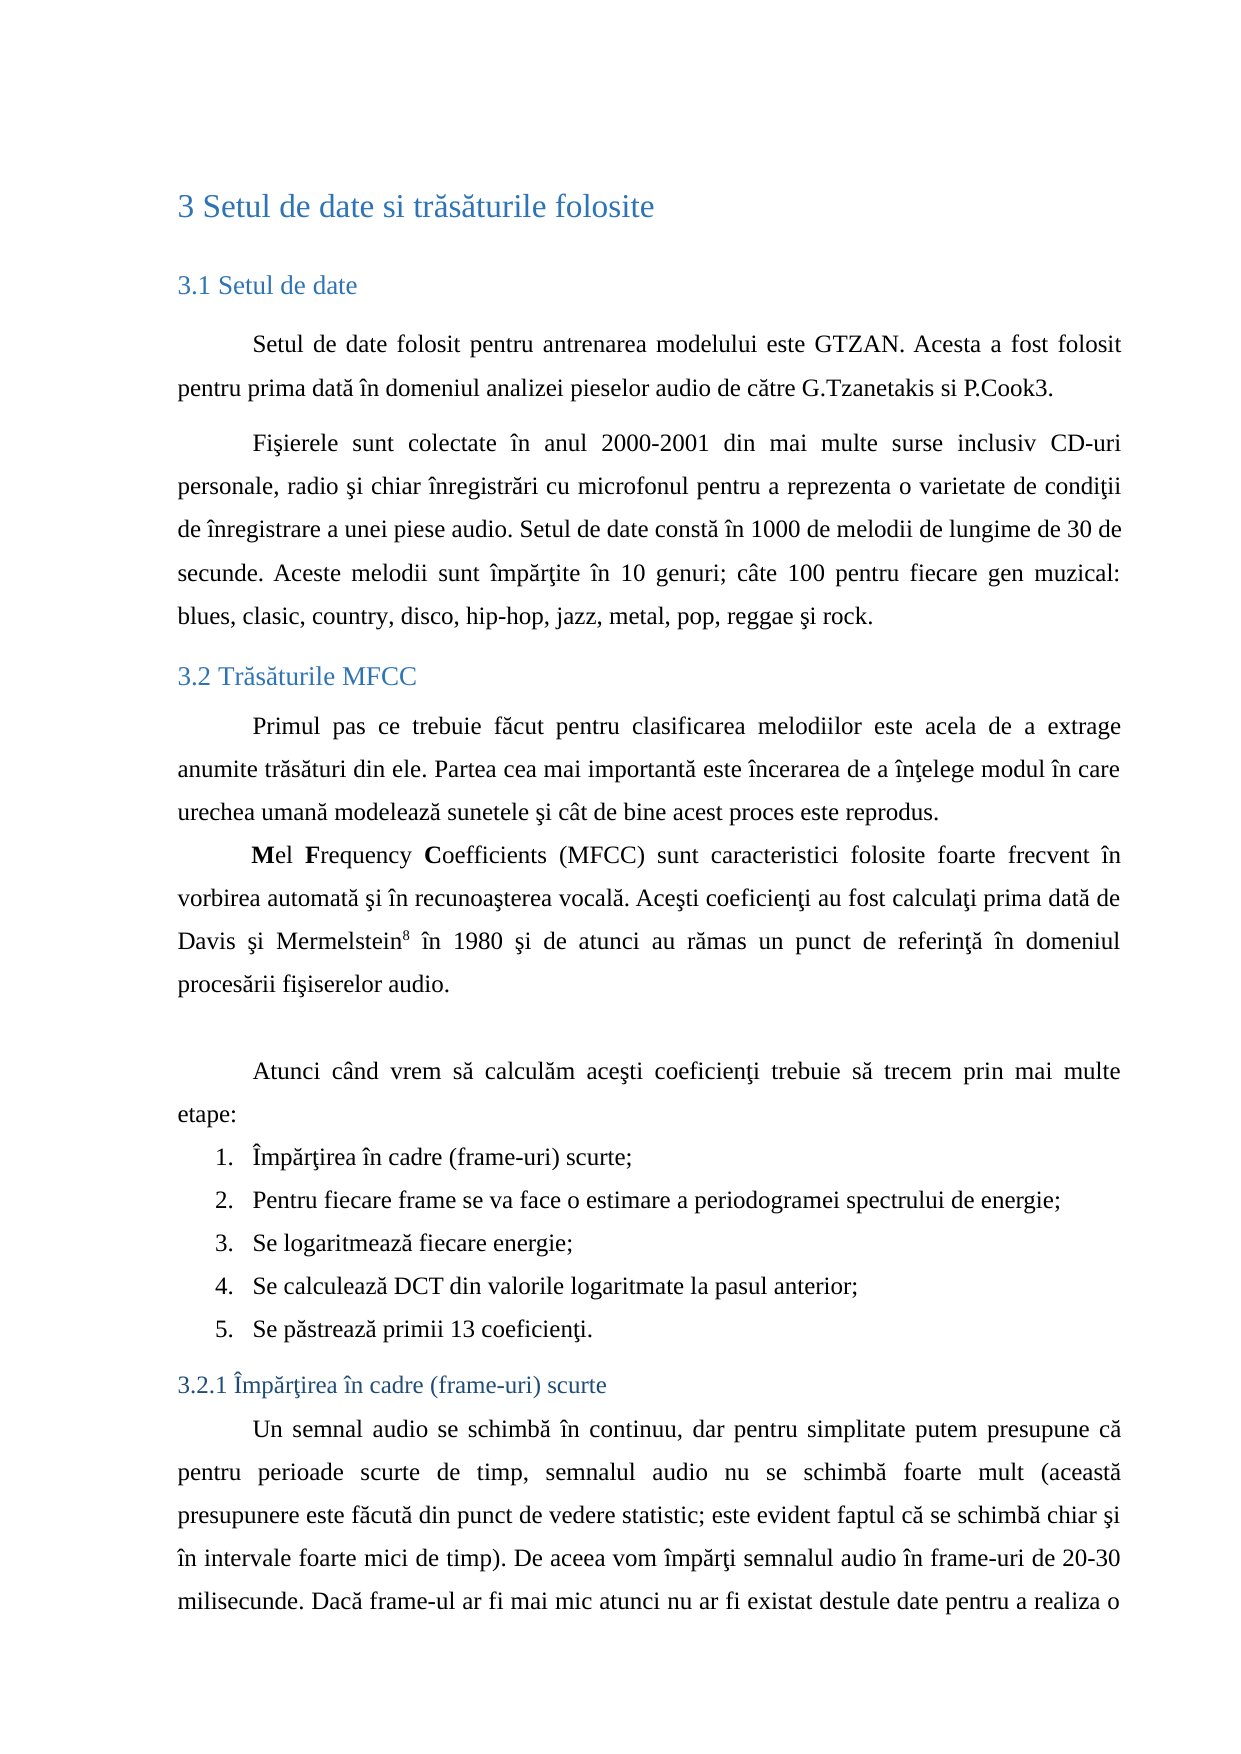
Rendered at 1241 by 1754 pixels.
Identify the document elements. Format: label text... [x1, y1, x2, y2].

text Mel Frequency Coefficients (MFCC) sunt caracteristici folosite foarte frecvent în vorbirea automată şi în recunoaşterea vocală. Aceşti coeficienţi au fost calculaţi prima dată de Davis şi Mermelstein în 1980 şi de atunci au rămas un punct de referinţă în domeniul procesării fişiserelor audio. [177, 840, 1122, 998]
subtitle 3.2 Trăsăturile MFCC [177, 661, 1122, 692]
text Fişierele sunt colectate în anul 2000-2001 din mai multe surse inclusiv CD-uri personale, radio şi chiar înregistrări cu microfonul pentru a reprezenta o varietate de condiţii de înregistrare a unei piese audio. Setul de date constă în 1000 de melodii de lungime de 30 de secunde. Aceste melodii sunt împărţite în 10 genuri; câte 100 pentru fiecare gen muzical: blues, clasic, country, disco, hip-hop, jazz, metal, pop, reggae şi rock. [177, 428, 1122, 629]
list Se calculează DCT din valorile logaritmate la pasul anterior; [215, 1271, 1122, 1300]
list Împărţirea în cadre (frame-uri) scurte; [215, 1142, 1122, 1171]
text Setul de date folosit pentru antrenarea modelului este GTZAN. Acesta a fost folosit pentru prima dată în domeniul analizei pieselor audio de către G.Tzanetakis si P.Cook3. [177, 329, 1122, 401]
subtitle 3.1 Setul de date [177, 269, 1122, 300]
subtitle 3.2.1 Împărţirea în cadre (frame-uri) scurte [177, 1370, 1122, 1399]
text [177, 1414, 1122, 1615]
list Se logaritmează fiecare energie; [215, 1228, 1122, 1257]
list Se păstrează primii 13 coeficienţi. [215, 1314, 1122, 1343]
text Primul pas ce trebuie făcut pentru clasificarea melodiilor este acela de a extrage anumite trăsături din ele. Partea cea mai importantă este încerarea de a înţelege modul în care urechea umană modelează sunetele şi cât de bine acest proces este reprodus. [177, 711, 1122, 826]
text Atunci când vrem să calculăm aceşti coeficienţi trebuie să trecem prin mai multe etape: [177, 1056, 1122, 1128]
subtitle 3 Setul de date si trăsăturile folosite [177, 186, 1122, 224]
list Pentru fiecare frame se va face o estimare a periodogramei spectrului de energie; [215, 1185, 1122, 1214]
